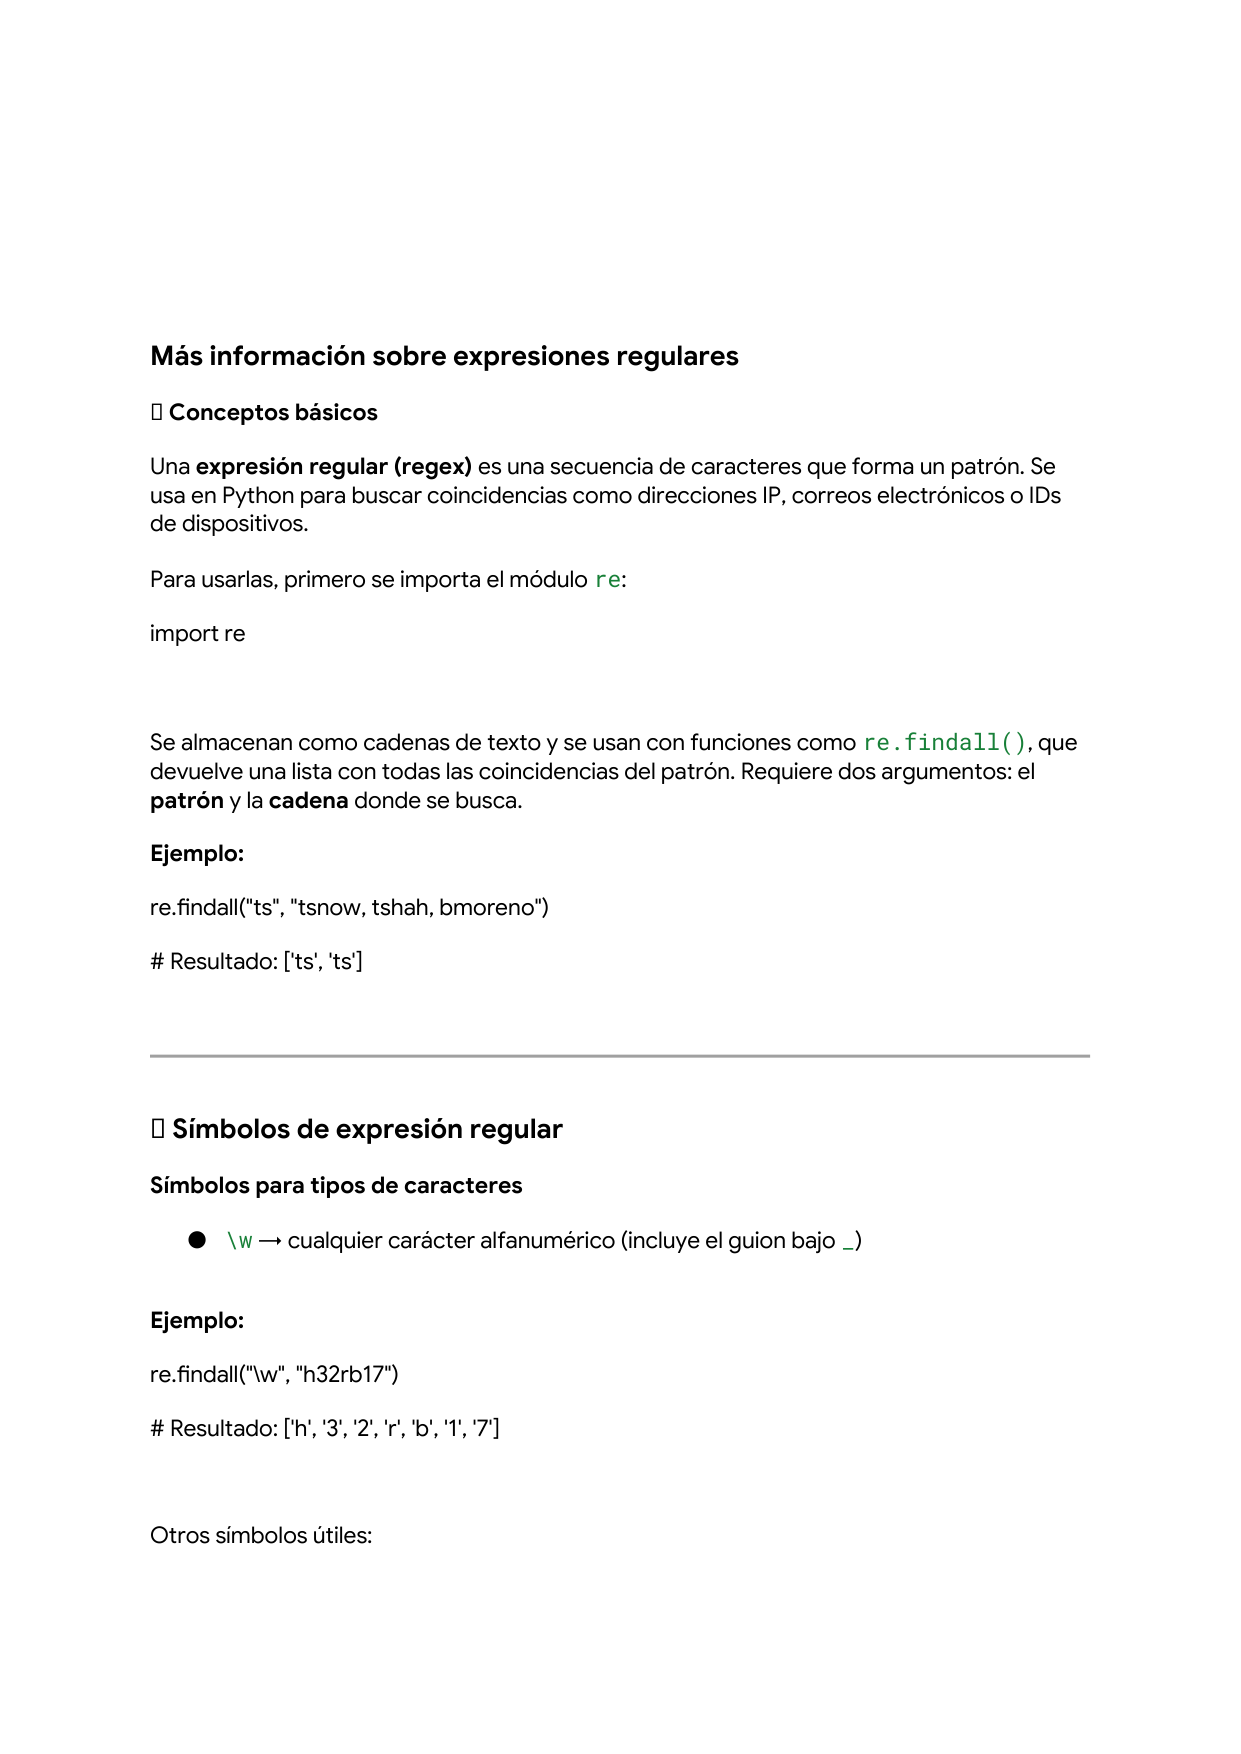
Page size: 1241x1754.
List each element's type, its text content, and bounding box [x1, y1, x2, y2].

text re.findall("\w", "h32rb17") [150, 1360, 1090, 1389]
text Ejemplo: [150, 1307, 1090, 1335]
text import re [150, 619, 1090, 648]
subtitle Más información sobre expresiones regulares [150, 339, 1090, 373]
text Para usarlas, primero se importa el módulo re: [150, 563, 1090, 594]
list \w → cualquier carácter alfanumérico (incluye el guion bajo _) [187, 1225, 1090, 1282]
text # Resultado: ['ts', 'ts'] [150, 947, 1090, 976]
subtitle 🔣 Símbolos de expresión regular [150, 1112, 1090, 1146]
text Se almacenan como cadenas de texto y se usan con funciones como re.findall(), que devuelve una lista con todas las coincidencias del patrón. Requiere dos argumentos: el patrón y la cadena donde se busca. [150, 726, 1090, 814]
text re.findall("ts", "tsnow, tshah, bmoreno") [150, 893, 1090, 922]
subtitle Símbolos para tipos de caracteres [150, 1171, 1090, 1200]
text # Resultado: ['h', '3', '2', 'r', 'b', '1', '7'] [150, 1414, 1090, 1443]
text Una expresión regular (regex) es una secuencia de caracteres que forma un patrón. Se usa en Python para buscar coincidencias como direcciones IP, correos electrónicos o IDs de dispositivos. [150, 452, 1090, 538]
text Ejemplo: [150, 839, 1090, 868]
subtitle ✅ Conceptos básicos [150, 398, 1090, 427]
text Otros símbolos útiles: [150, 1522, 1090, 1550]
